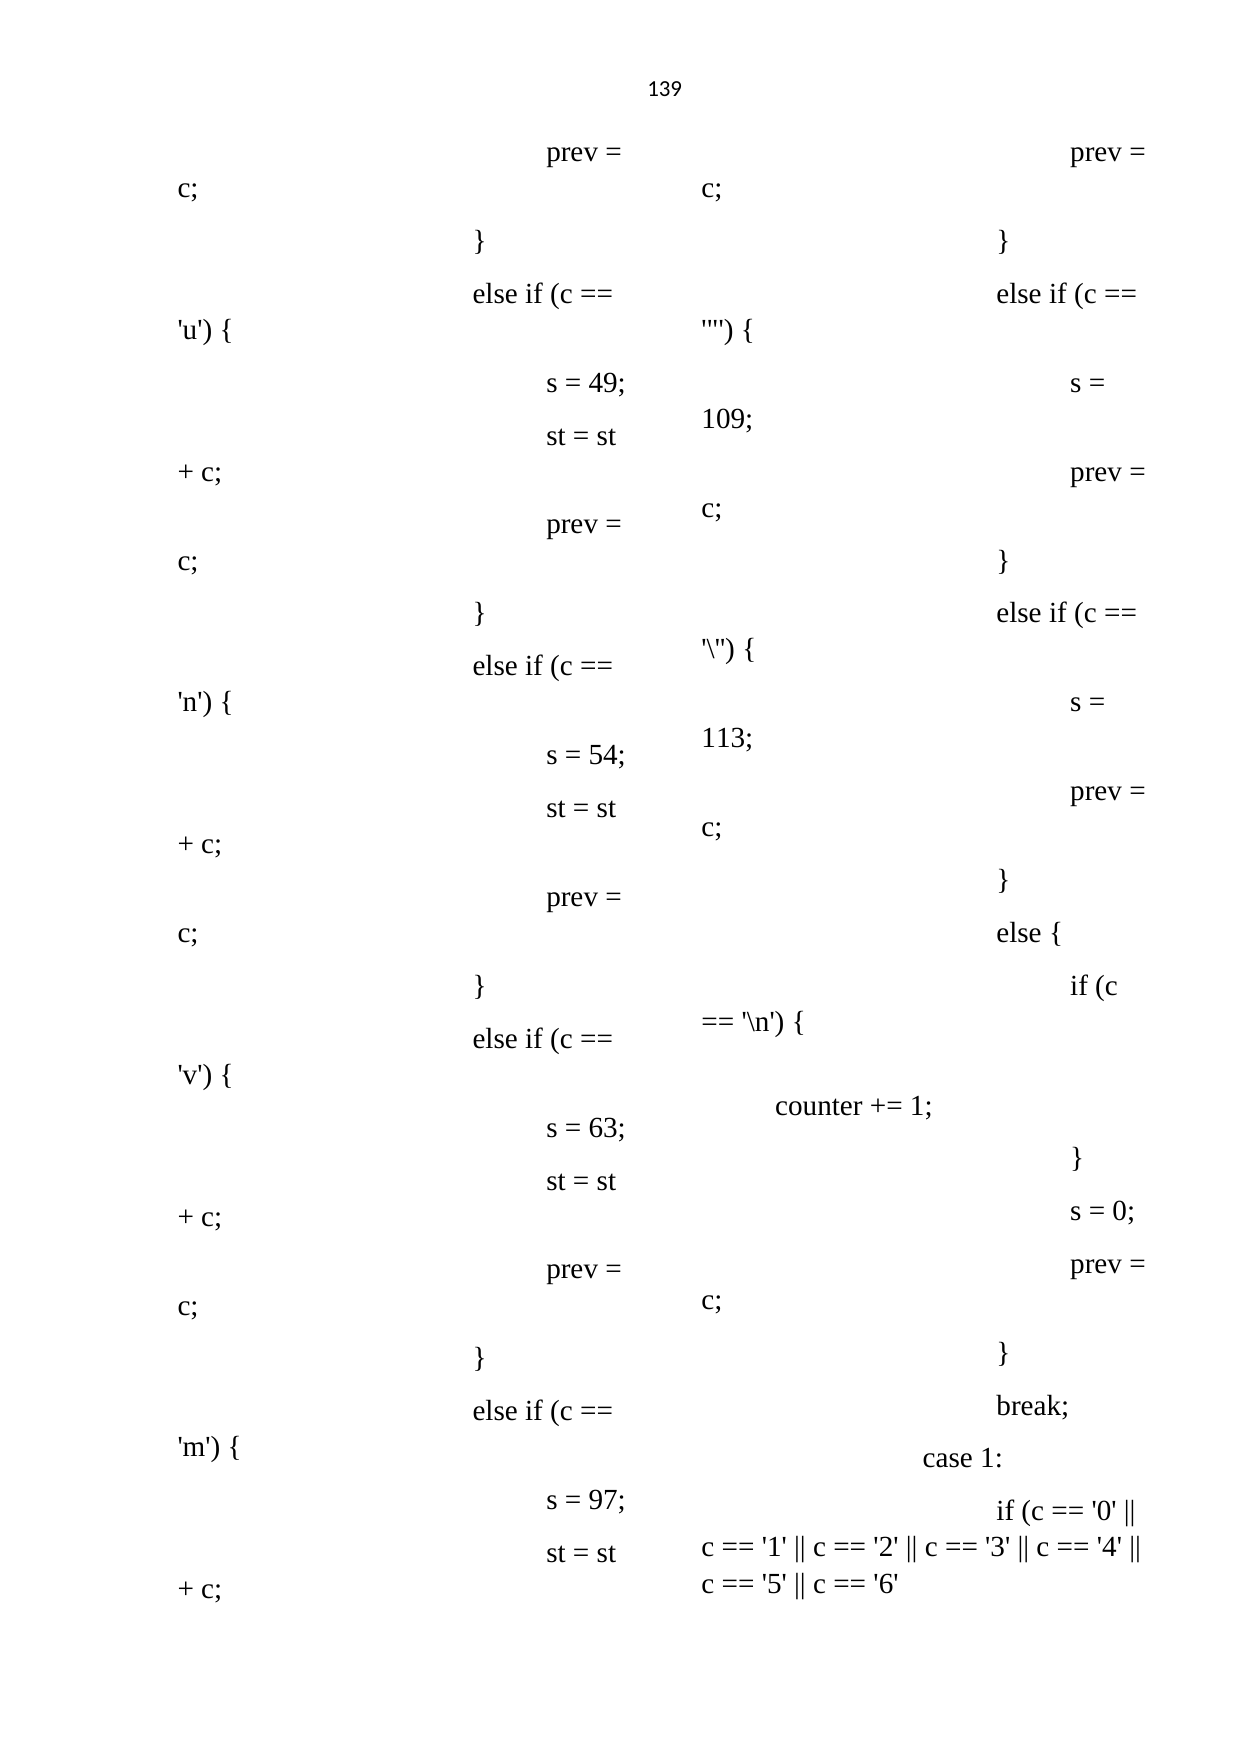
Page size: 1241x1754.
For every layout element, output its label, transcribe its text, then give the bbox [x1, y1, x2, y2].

text prev = c; [701, 454, 1152, 523]
text s = 63; [177, 1110, 627, 1143]
text } [701, 1335, 1152, 1368]
text s = 0; [701, 1193, 1152, 1227]
text case 1: [701, 1441, 1152, 1474]
text prev = c; [701, 773, 1152, 843]
text prev = c; [701, 134, 1152, 204]
text else { [701, 915, 1152, 949]
text } [177, 223, 627, 257]
text st = st + c; [177, 1535, 627, 1605]
text s = 54; [177, 737, 627, 771]
text } [701, 223, 1152, 257]
text if (c == '\n') { [701, 968, 1152, 1038]
text st = st + c; [177, 790, 627, 860]
text if (c == '0' || c == '1' || c == '2' || c == '3' || c == '4' || c == '5' || c == '6' [701, 1493, 1152, 1599]
text else if (c == 'v') { [177, 1021, 627, 1091]
text else if (c == 'm') { [177, 1393, 627, 1463]
text s = 109; [701, 365, 1152, 434]
text st = st + c; [177, 418, 627, 487]
text s = 49; [177, 365, 627, 398]
text prev = c; [701, 1246, 1152, 1316]
text else if (c == '"') { [701, 276, 1152, 346]
text prev = c; [177, 507, 627, 576]
text break; [701, 1388, 1152, 1421]
text else if (c == '\'') { [701, 596, 1152, 665]
text else if (c == 'n') { [177, 648, 627, 718]
text prev = c; [177, 134, 627, 204]
text else if (c == 'u') { [177, 276, 627, 346]
text st = st + c; [177, 1163, 627, 1232]
text } [177, 1341, 627, 1374]
text counter += 1; [701, 1057, 1152, 1121]
text s = 97; [177, 1482, 627, 1516]
text } [701, 1140, 1152, 1174]
text s = 113; [701, 684, 1152, 754]
text } [701, 543, 1152, 576]
text prev = c; [177, 879, 627, 949]
text prev = c; [177, 1252, 627, 1321]
text } [701, 862, 1152, 896]
text } [177, 596, 627, 629]
text } [177, 968, 627, 1002]
